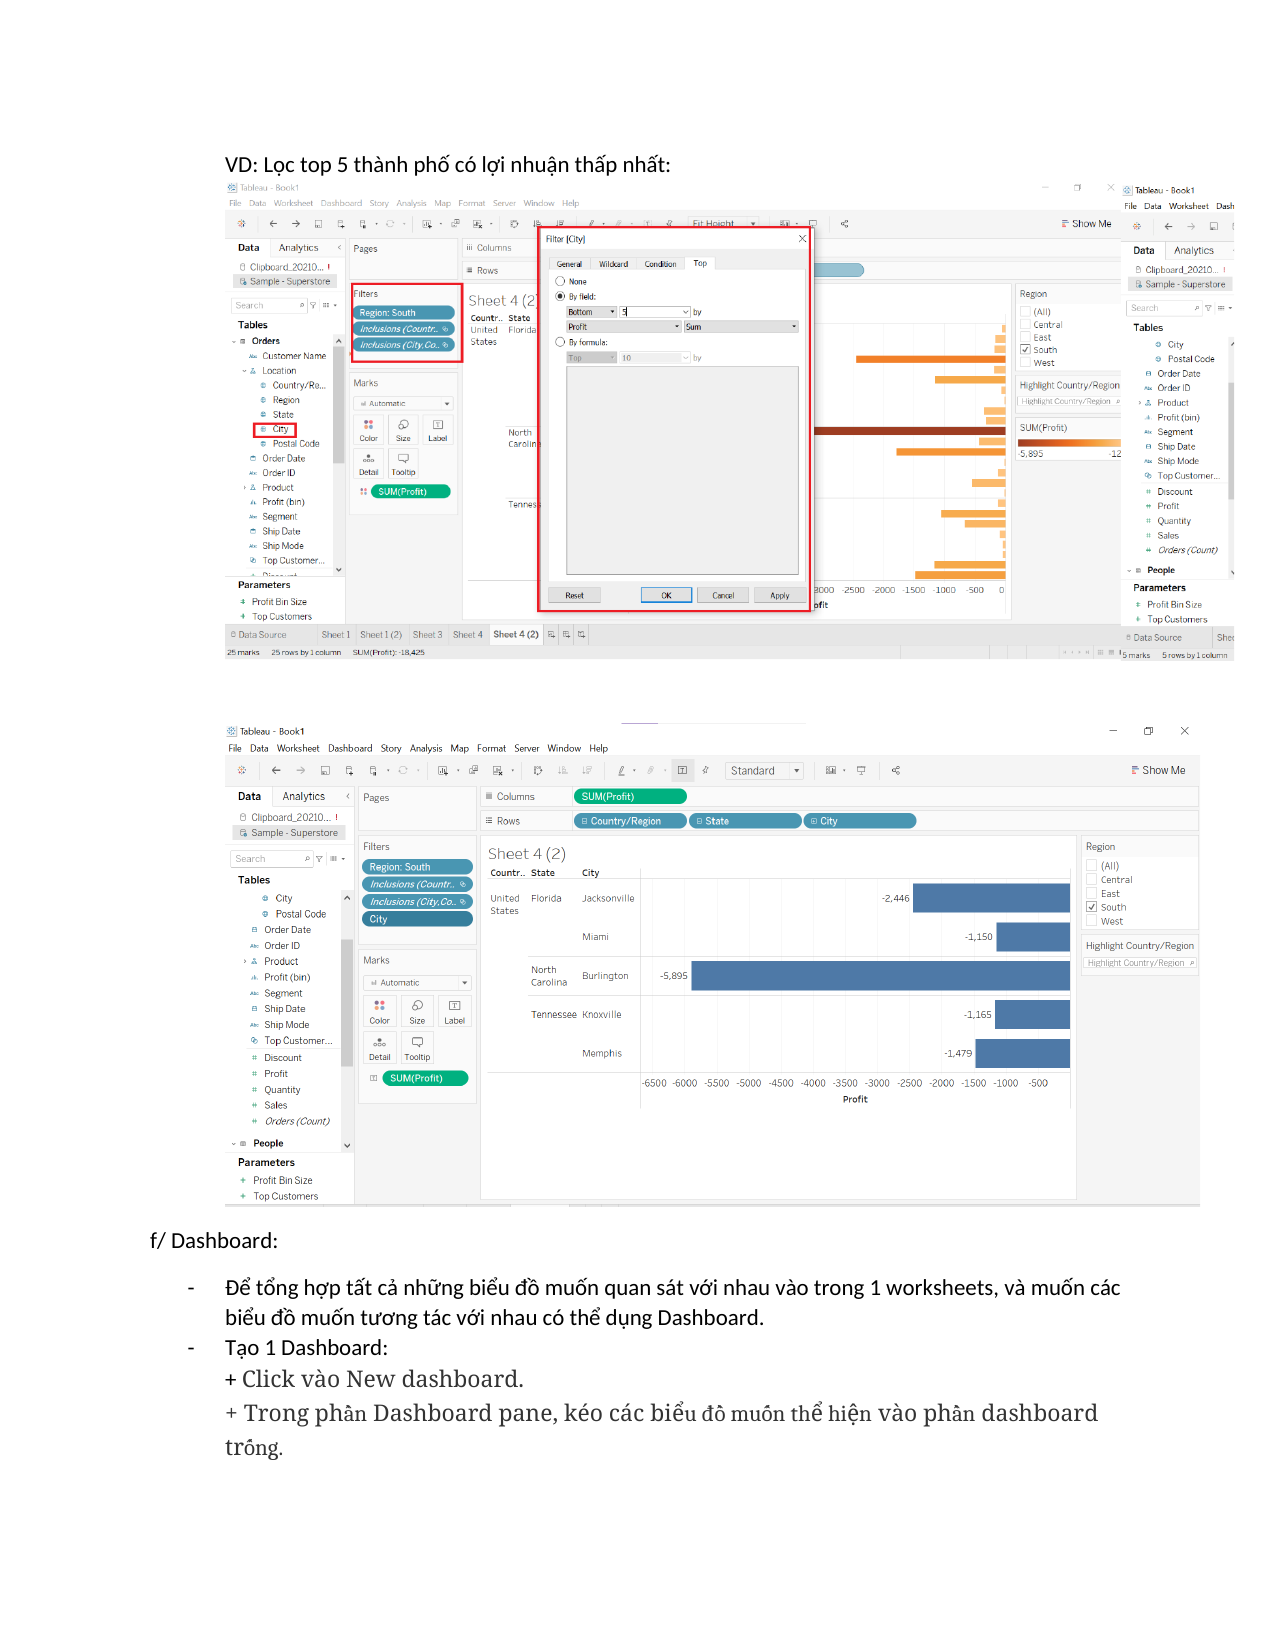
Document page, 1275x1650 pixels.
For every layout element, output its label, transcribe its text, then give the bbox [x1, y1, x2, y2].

list VD: Lọc top 5 thành phố có lợi nhuận thấp nhất: [225, 150, 1125, 180]
text f/ Dashboard: [150, 1226, 1125, 1254]
list + Click vào New dashboard. [225, 1363, 1125, 1394]
list Để tổng hợp tất cả những biểu đồ muốn quan sát với nhau vào trong 1 worksheets, và muốn các biểu đồ muốn tương tác với nhau có thể dụng Dashboard. [187, 1273, 1125, 1331]
picture [225, 723, 1200, 1207]
list Tạo 1 Dashboard: [187, 1333, 1125, 1361]
list + Trong phần Dashboard pane, kéo các biểu đồ muốn thể hiện vào phần dashboard trống. [225, 1397, 1125, 1462]
picture [225, 180, 1235, 661]
